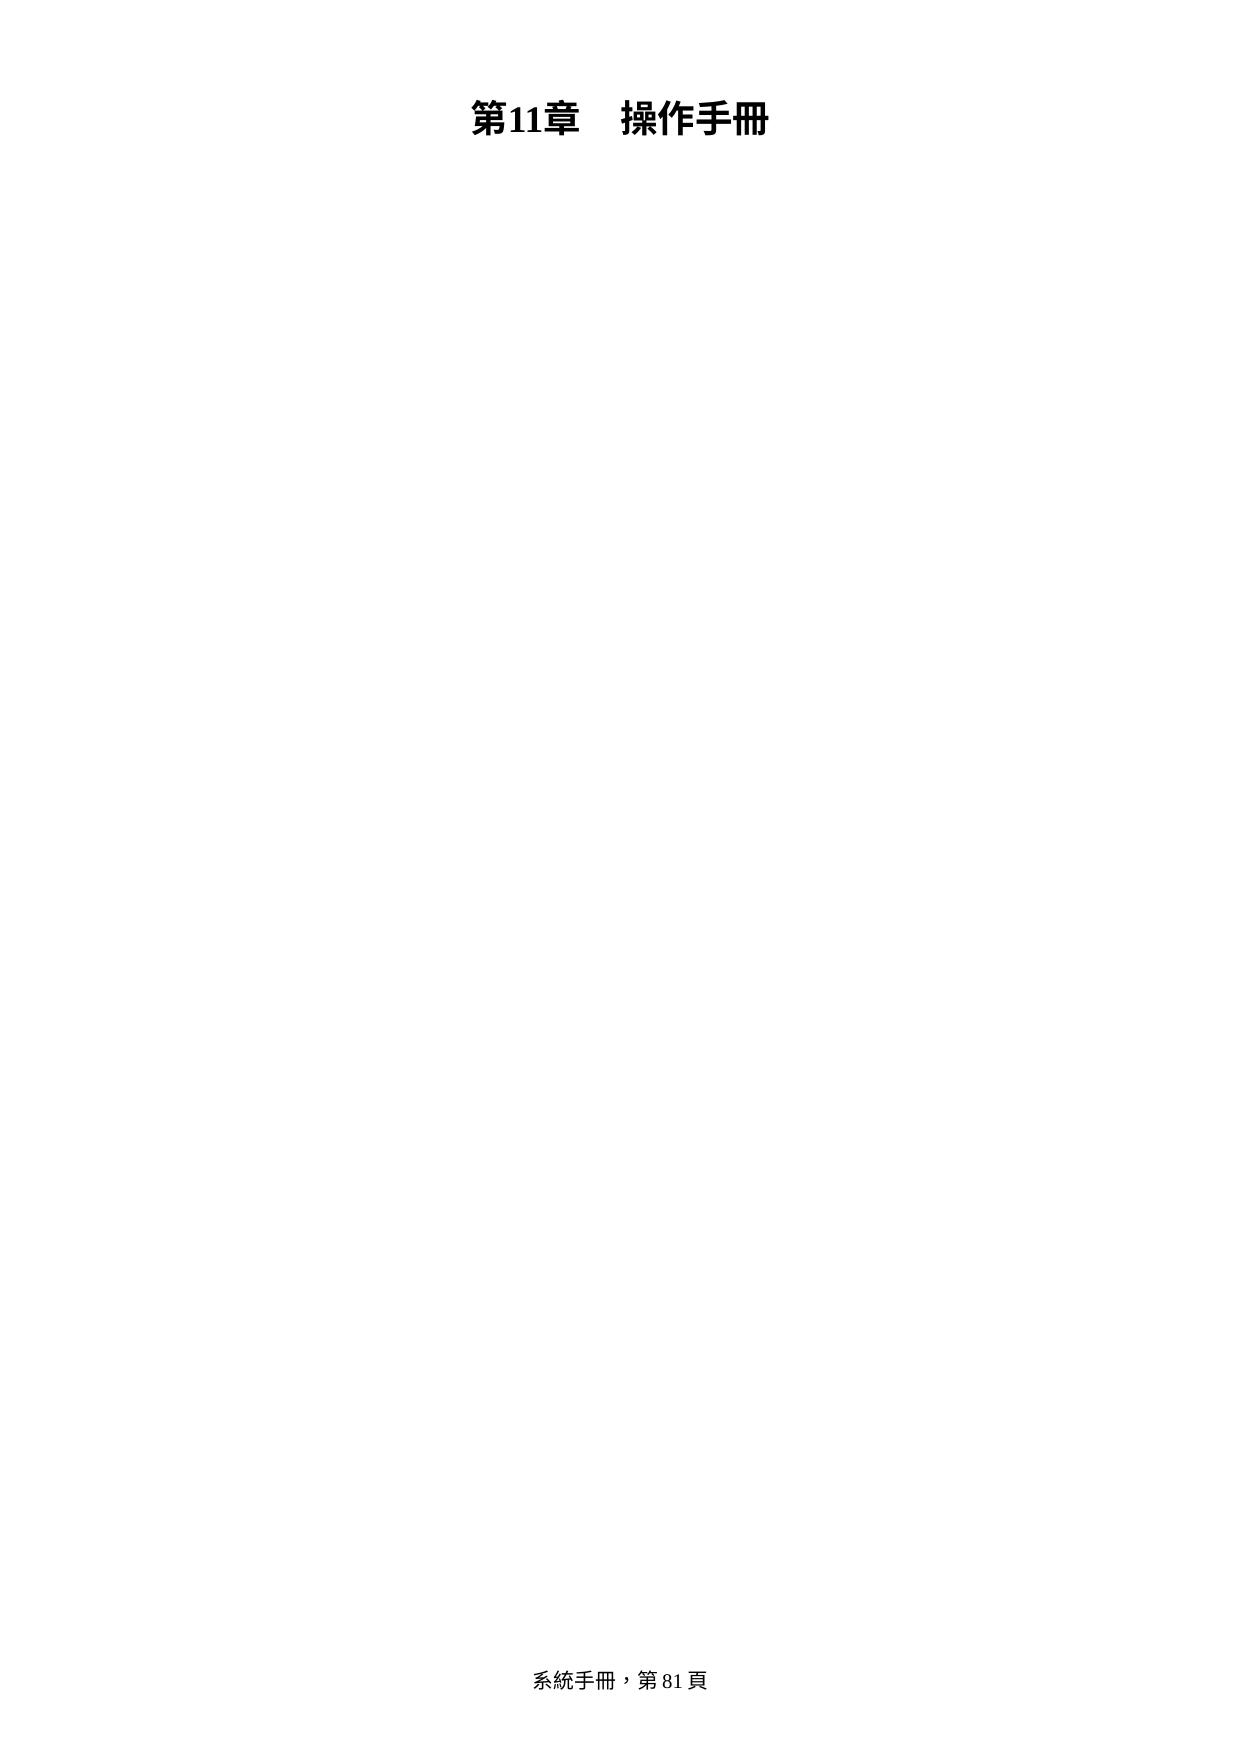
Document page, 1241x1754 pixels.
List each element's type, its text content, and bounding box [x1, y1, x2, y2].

subtitle 操作手冊 [89, 89, 1152, 143]
